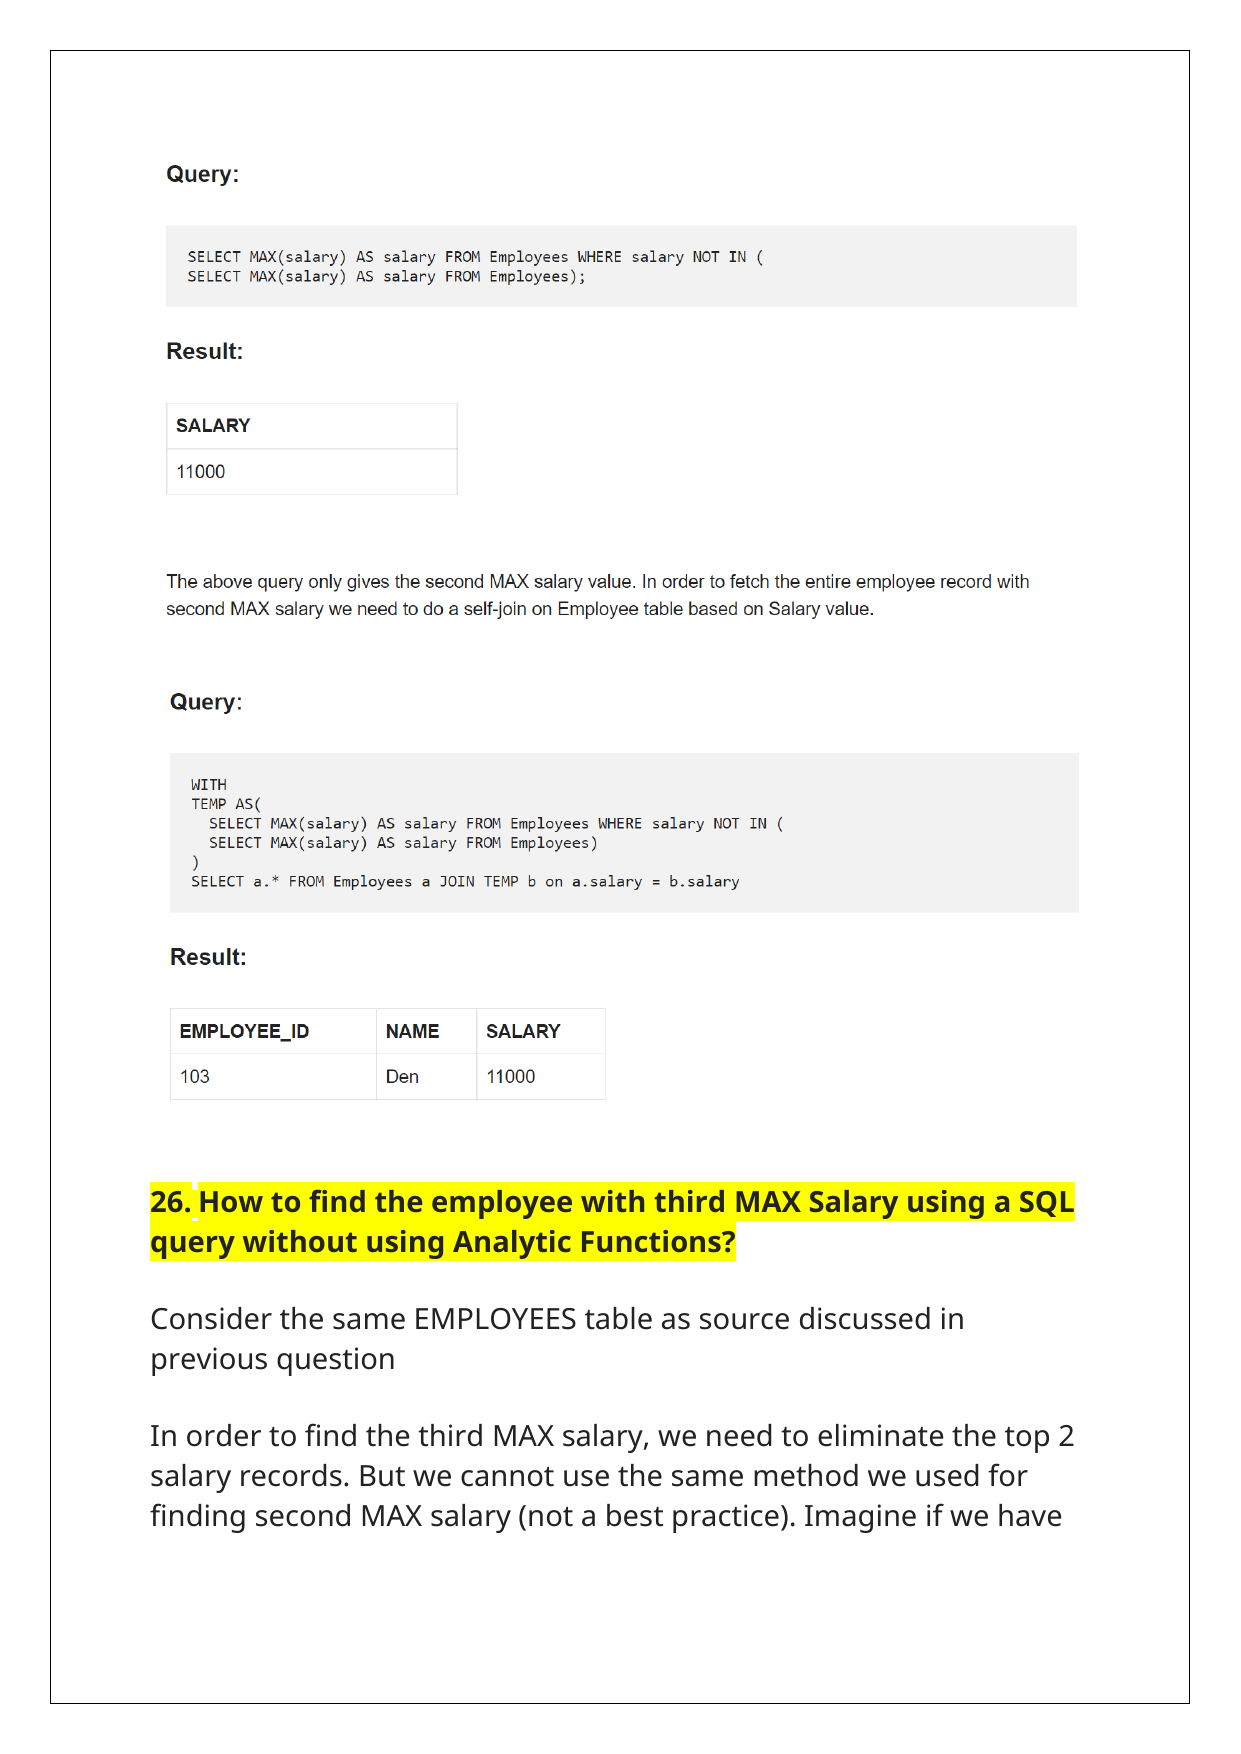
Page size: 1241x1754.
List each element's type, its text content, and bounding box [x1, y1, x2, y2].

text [150, 1415, 1090, 1534]
picture [150, 677, 1091, 1145]
text 26. How to find the employee with third MAX Salary using a SQL query without using Analytic Functions? [736, 1182, 1090, 1261]
text Consider the same EMPLOYEES table as source discussed in previous question [150, 1298, 1090, 1378]
picture [150, 150, 1091, 640]
